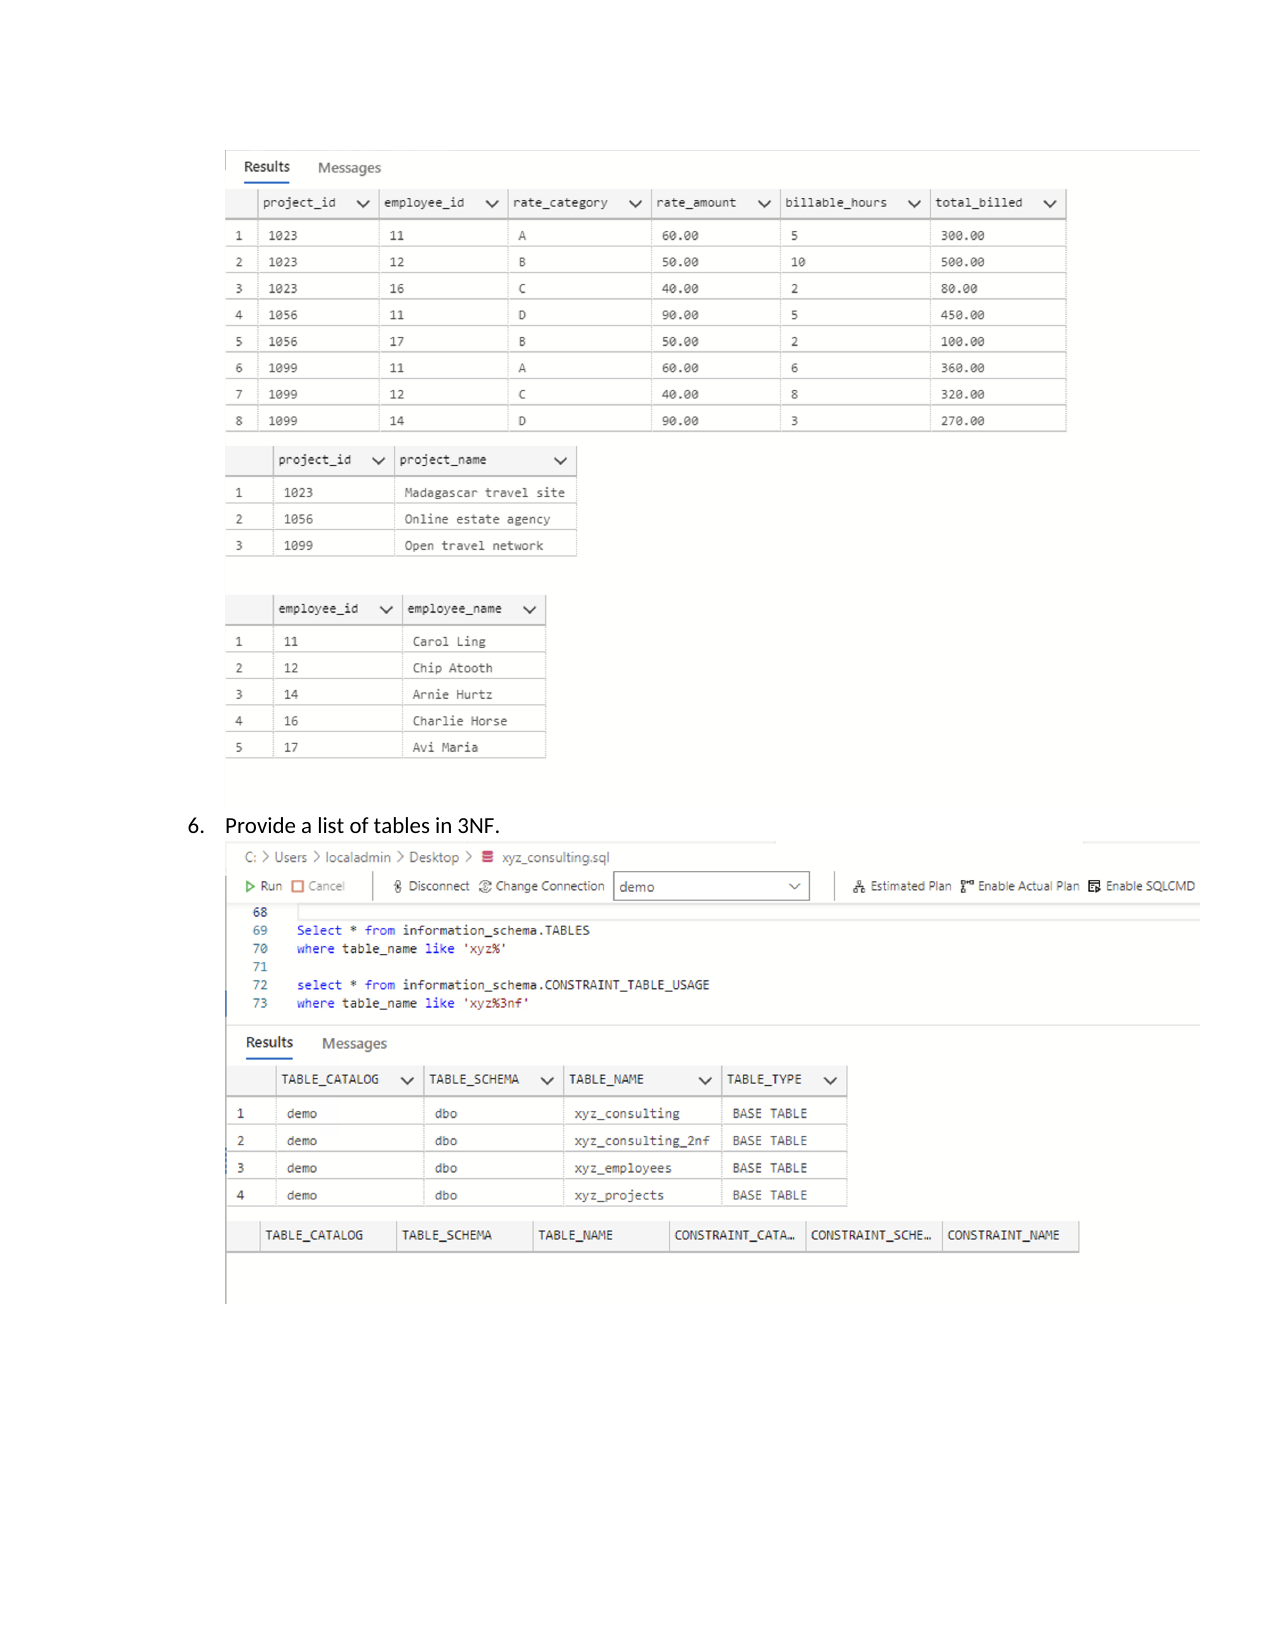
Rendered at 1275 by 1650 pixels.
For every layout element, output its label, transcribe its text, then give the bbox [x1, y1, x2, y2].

picture [225, 841, 1200, 1304]
picture [225, 150, 1200, 809]
list Provide a list of tables in 3NF. [187, 811, 1125, 839]
